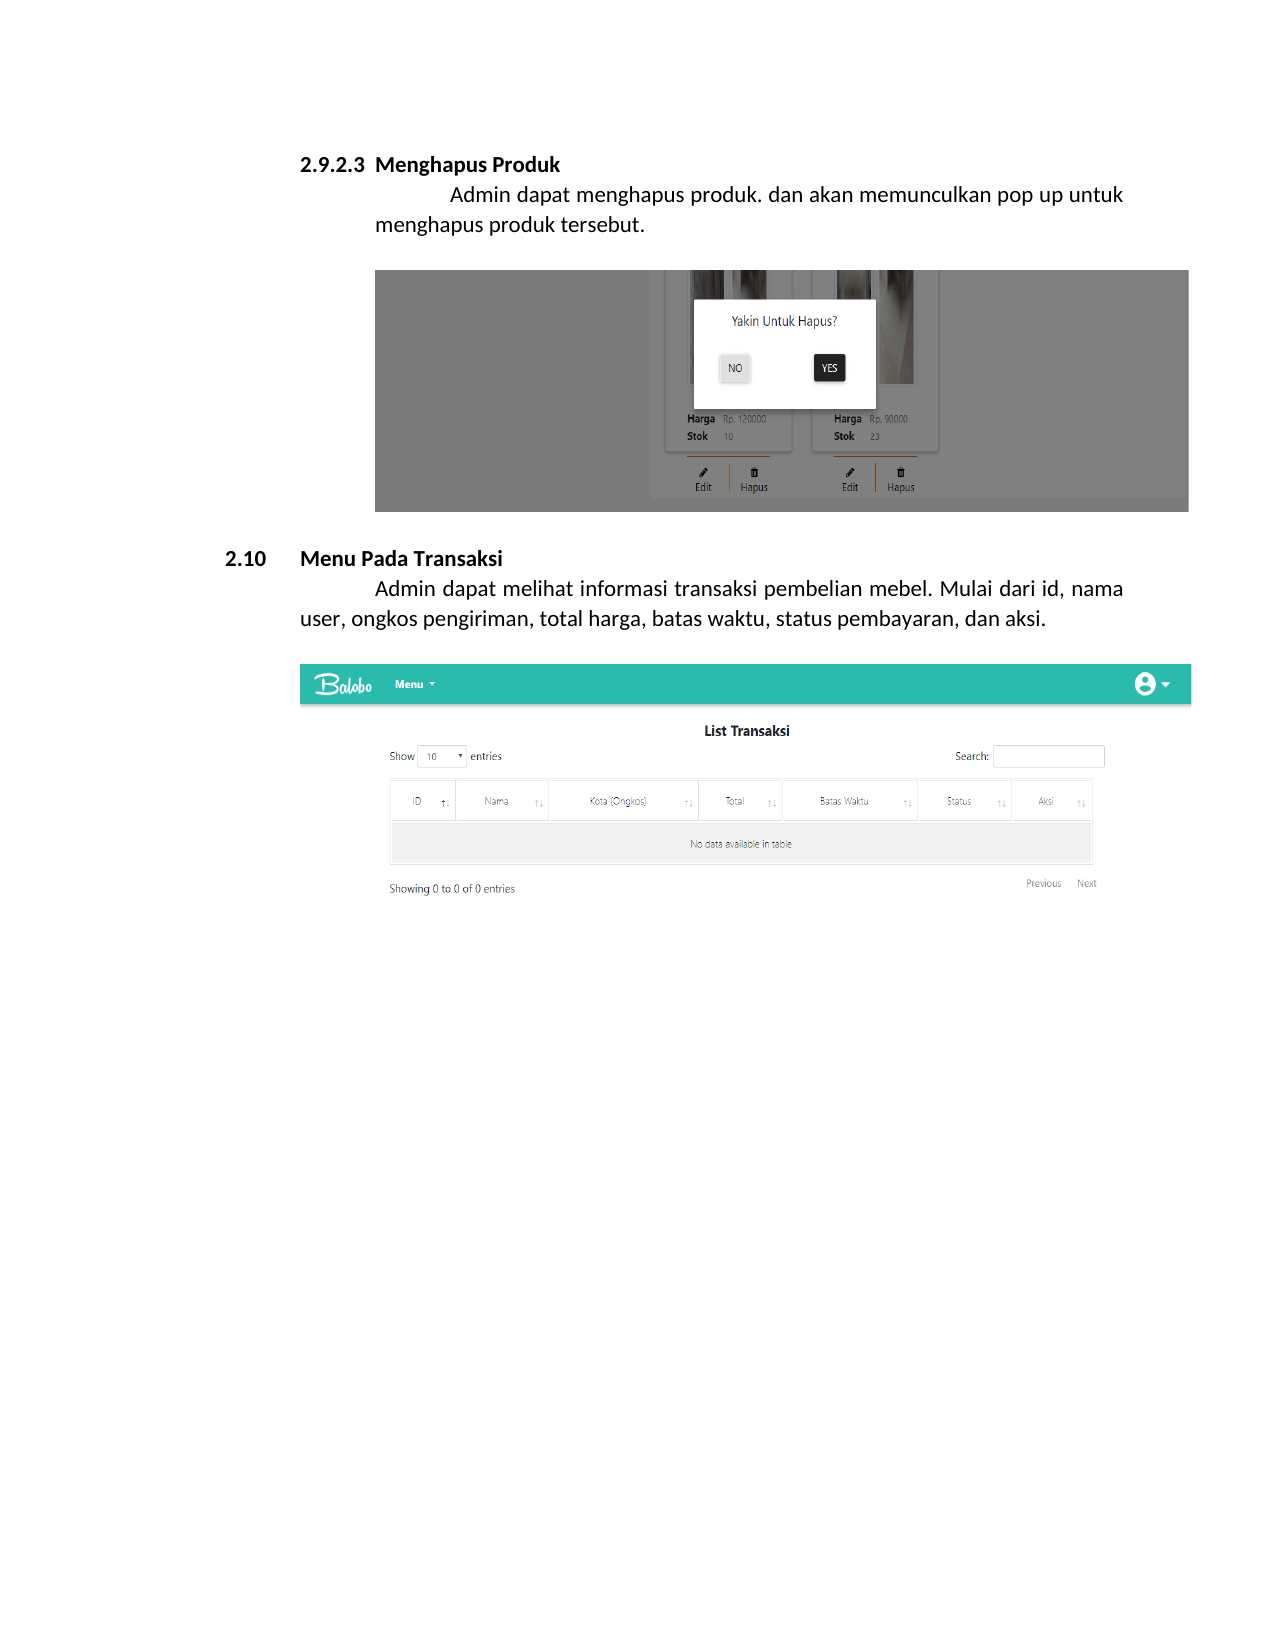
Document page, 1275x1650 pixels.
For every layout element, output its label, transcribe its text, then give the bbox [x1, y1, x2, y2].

list Admin dapat melihat informasi transaksi pembelian mebel. Mulai dari id, nama user, ongkos pengiriman, total harga, batas waktu, status pembayaran, dan aksi. [300, 574, 1125, 632]
list Menghapus Produk [300, 150, 1125, 178]
picture [375, 270, 1189, 512]
list Admin dapat menghapus produk. dan akan memunculkan pop up untuk menghapus produk tersebut. [375, 180, 1125, 238]
list Menu Pada Transaksi [225, 544, 1125, 572]
picture [300, 664, 1192, 1080]
